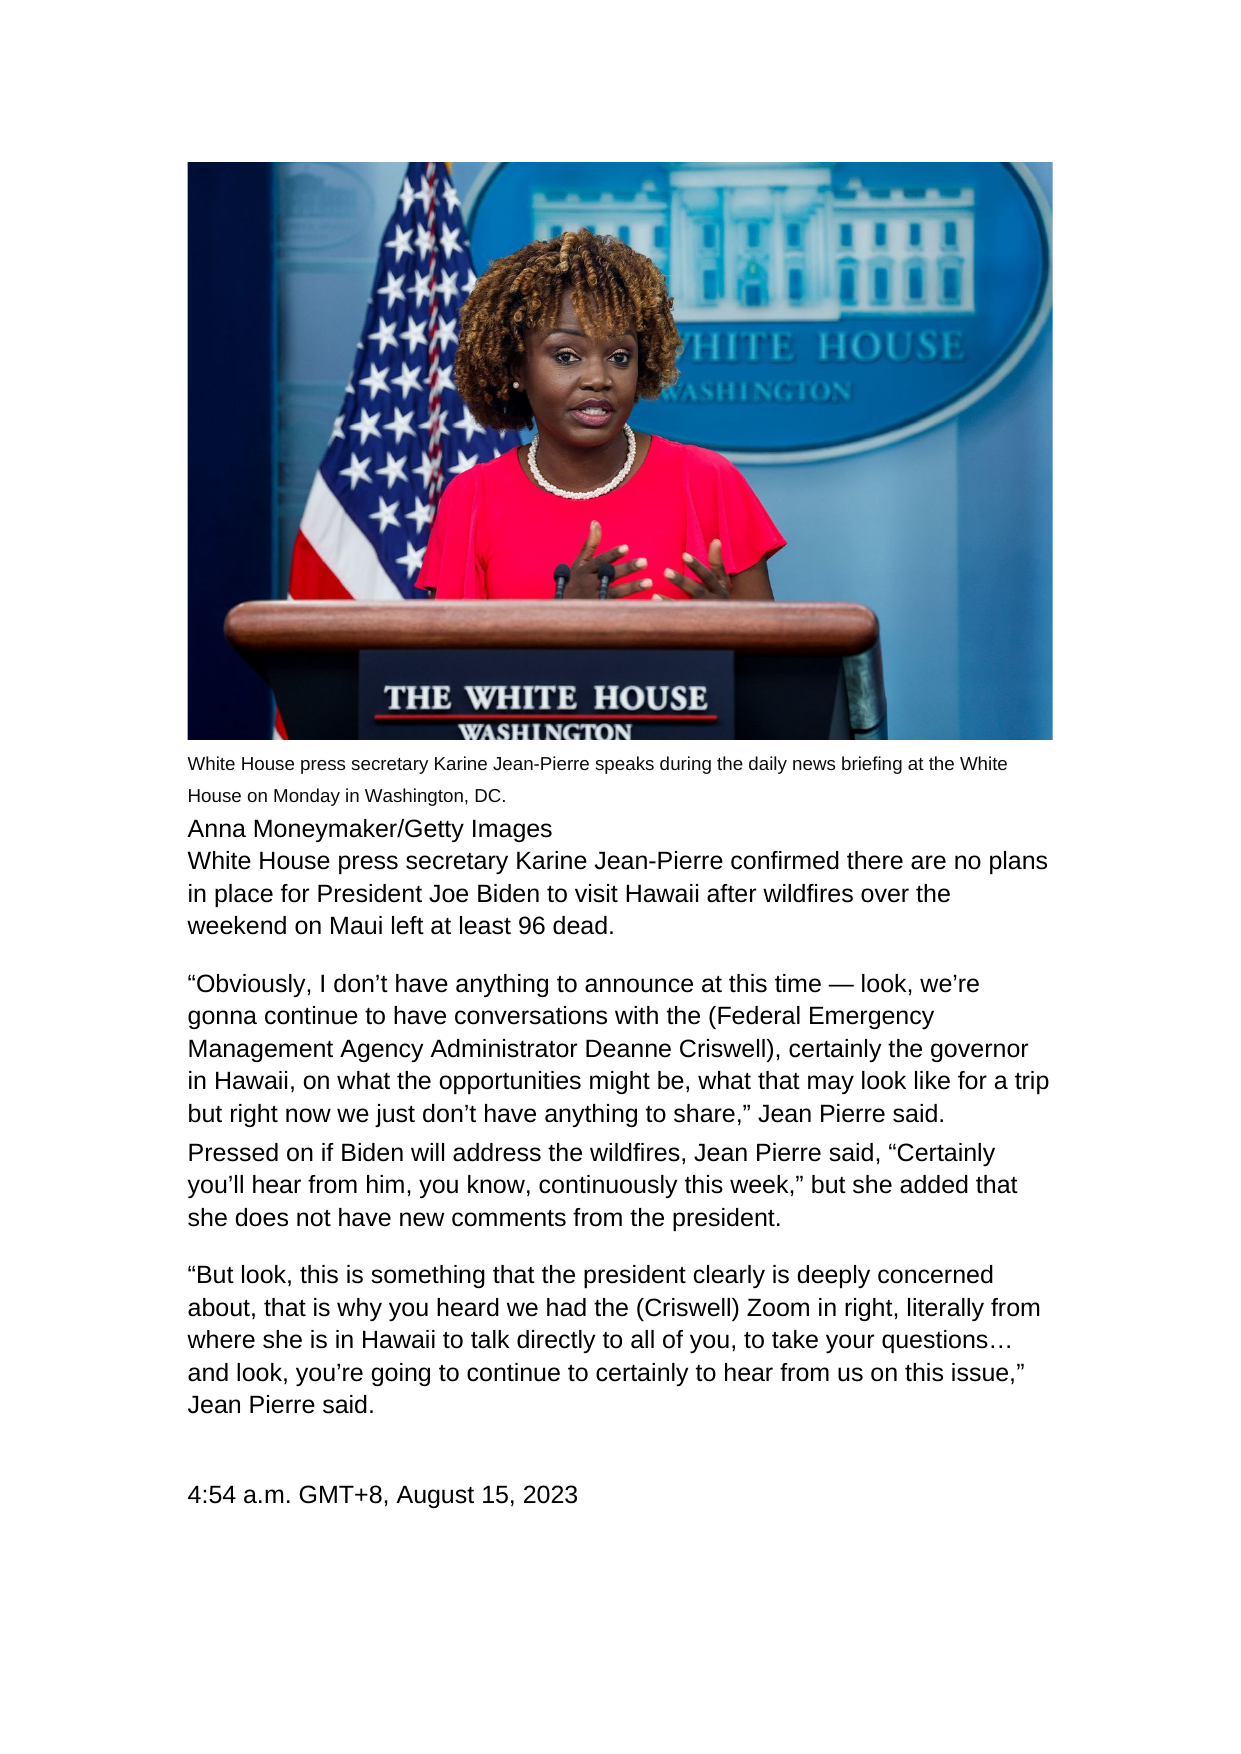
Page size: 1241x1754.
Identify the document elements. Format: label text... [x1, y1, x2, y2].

text “Obviously, I don’t have anything to announce at this time — look, we’re gonna continue to have conversations with the (Federal Emergency Management Agency Administrator Deanne Criswell), certainly the governor in Hawaii, on what the opportunities might be, what that may look like for a trip but right now we just don’t have anything to share,” Jean Pierre said. [187, 967, 1053, 1129]
text “But look, this is something that the president clearly is deeply concerned about, that is why you heard we had the (Criswell) Zoom in right, literally from where she is in Hawaii to talk directly to all of you, to take your questions…and look, you’re going to continue to certainly to hear from us on this issue,” Jean Pierre said. [187, 1258, 1053, 1421]
picture [187, 162, 1053, 740]
text White House press secretary Karine Jean-Pierre speaks during the daily news briefing at the White House on Monday in Washington, DC. [187, 747, 1053, 812]
text Pressed on if Biden will address the wildfires, Jean Pierre said, “Certainly you’ll hear from him, you know, continuously this week,” but she added that she does not have new comments from the president. [187, 1136, 1053, 1233]
text Anna Moneymaker/Getty Images [187, 812, 1053, 844]
text 4:54 a.m. GMT+8, August 15, 2023 [187, 1478, 1053, 1511]
text White House press secretary Karine Jean-Pierre confirmed there are no plans in place for President Joe Biden to visit Hawaii after wildfires over the weekend on Maui left at least 96 dead. [187, 844, 1053, 942]
